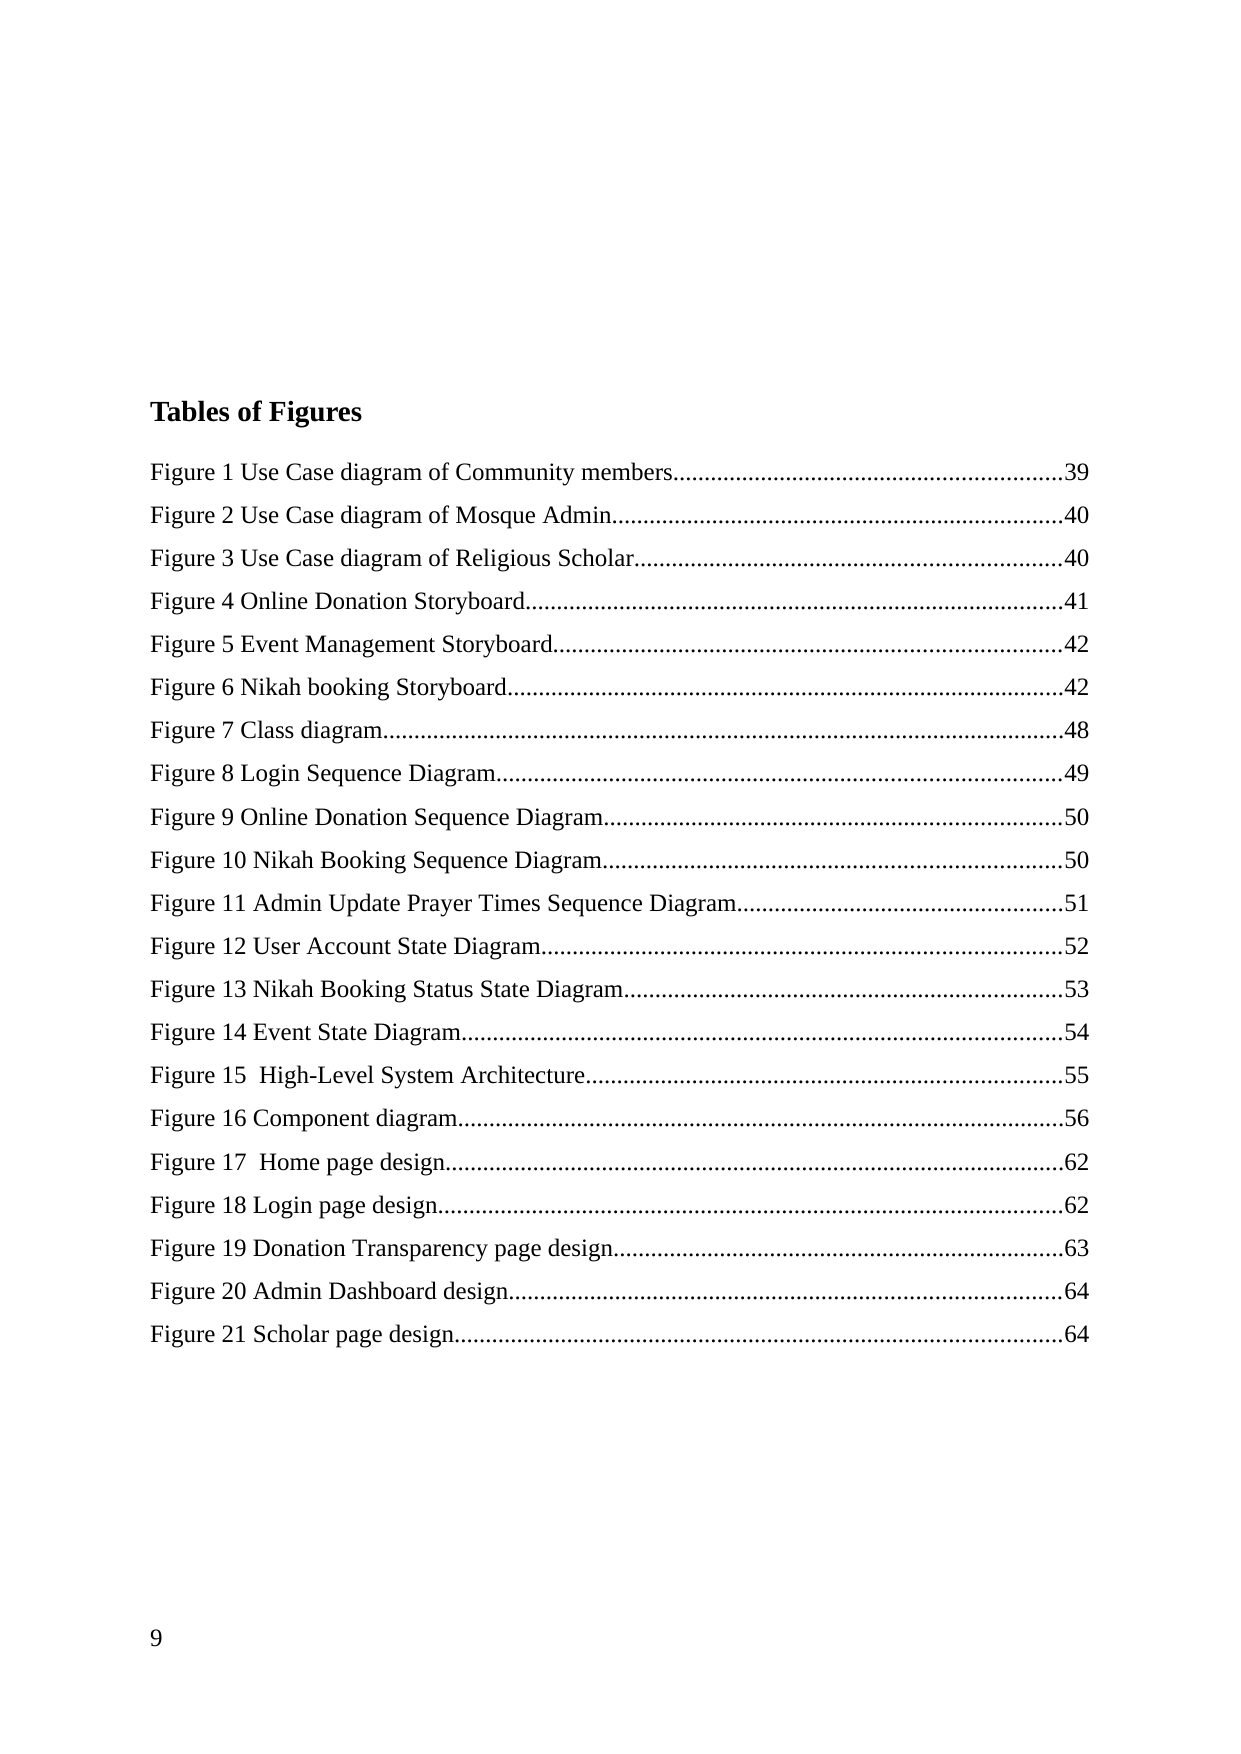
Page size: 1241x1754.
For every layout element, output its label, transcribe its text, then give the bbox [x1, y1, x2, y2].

text Figure 15 High-Level System Architecture 55 [150, 1060, 1090, 1089]
text Figure 19 Donation Transparency page design 63 [150, 1233, 1090, 1262]
text Figure 8 Login Sequence Diagram 49 [150, 758, 1090, 787]
text Figure 2 Use Case diagram of Mosque Admin 40 [150, 500, 1090, 528]
text Figure 3 Use Case diagram of Religious Scholar 40 [150, 543, 1090, 572]
text Figure 18 Login page design 62 [150, 1190, 1090, 1218]
text Figure 20 Admin Dashboard design 64 [150, 1276, 1090, 1305]
text Figure 4 Online Donation Storyboard 41 [150, 586, 1090, 615]
text Figure 1 Use Case diagram of Community members 39 [150, 457, 1090, 485]
text Figure 9 Online Donation Sequence Diagram 50 [150, 802, 1090, 830]
text Figure 10 Nikah Booking Sequence Diagram 50 [150, 845, 1090, 873]
text Figure 6 Nikah booking Storyboard 42 [150, 672, 1090, 701]
text Figure 21 Scholar page design 64 [150, 1319, 1090, 1348]
text Figure 16 Component diagram 56 [150, 1103, 1090, 1132]
text Figure 13 Nikah Booking Status State Diagram 53 [150, 974, 1090, 1003]
text Figure 5 Event Management Storyboard 42 [150, 629, 1090, 658]
text Figure 17 Home page design 62 [150, 1147, 1090, 1175]
text Tables of Figures [150, 394, 1090, 428]
text Figure 12 User Account State Diagram 52 [150, 931, 1090, 960]
text Figure 7 Class diagram 48 [150, 715, 1090, 744]
text Figure 11 Admin Update Prayer Times Sequence Diagram 51 [150, 888, 1090, 917]
text Figure 14 Event State Diagram 54 [150, 1017, 1090, 1046]
